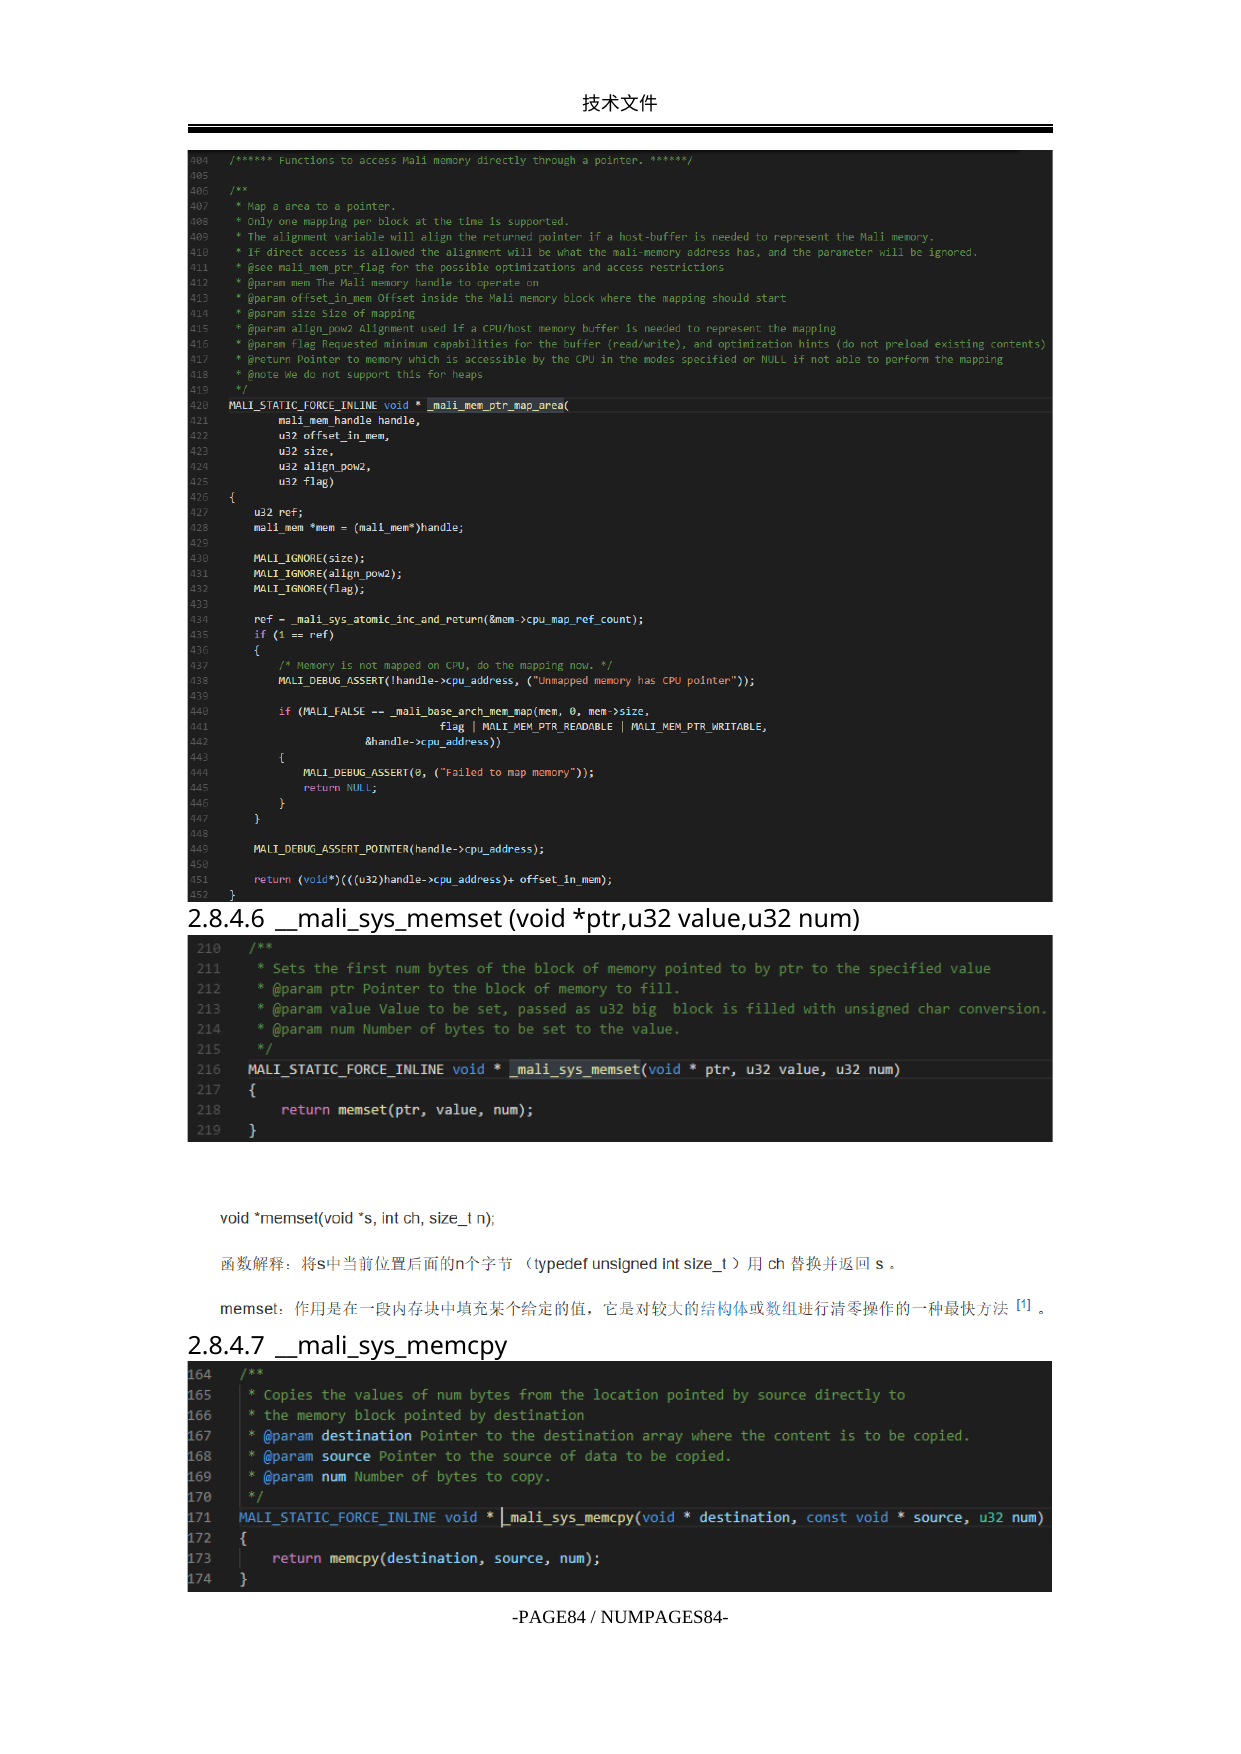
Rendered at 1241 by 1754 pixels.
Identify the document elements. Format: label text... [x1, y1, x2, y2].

subtitle __mali_sys_memset (void *ptr,u32 value,u32 num) [187, 902, 1053, 935]
picture [187, 1201, 1053, 1328]
picture [187, 150, 1053, 902]
picture [187, 935, 1053, 1142]
subtitle __mali_sys_memcpy [187, 1328, 1053, 1362]
picture [187, 1361, 1052, 1592]
